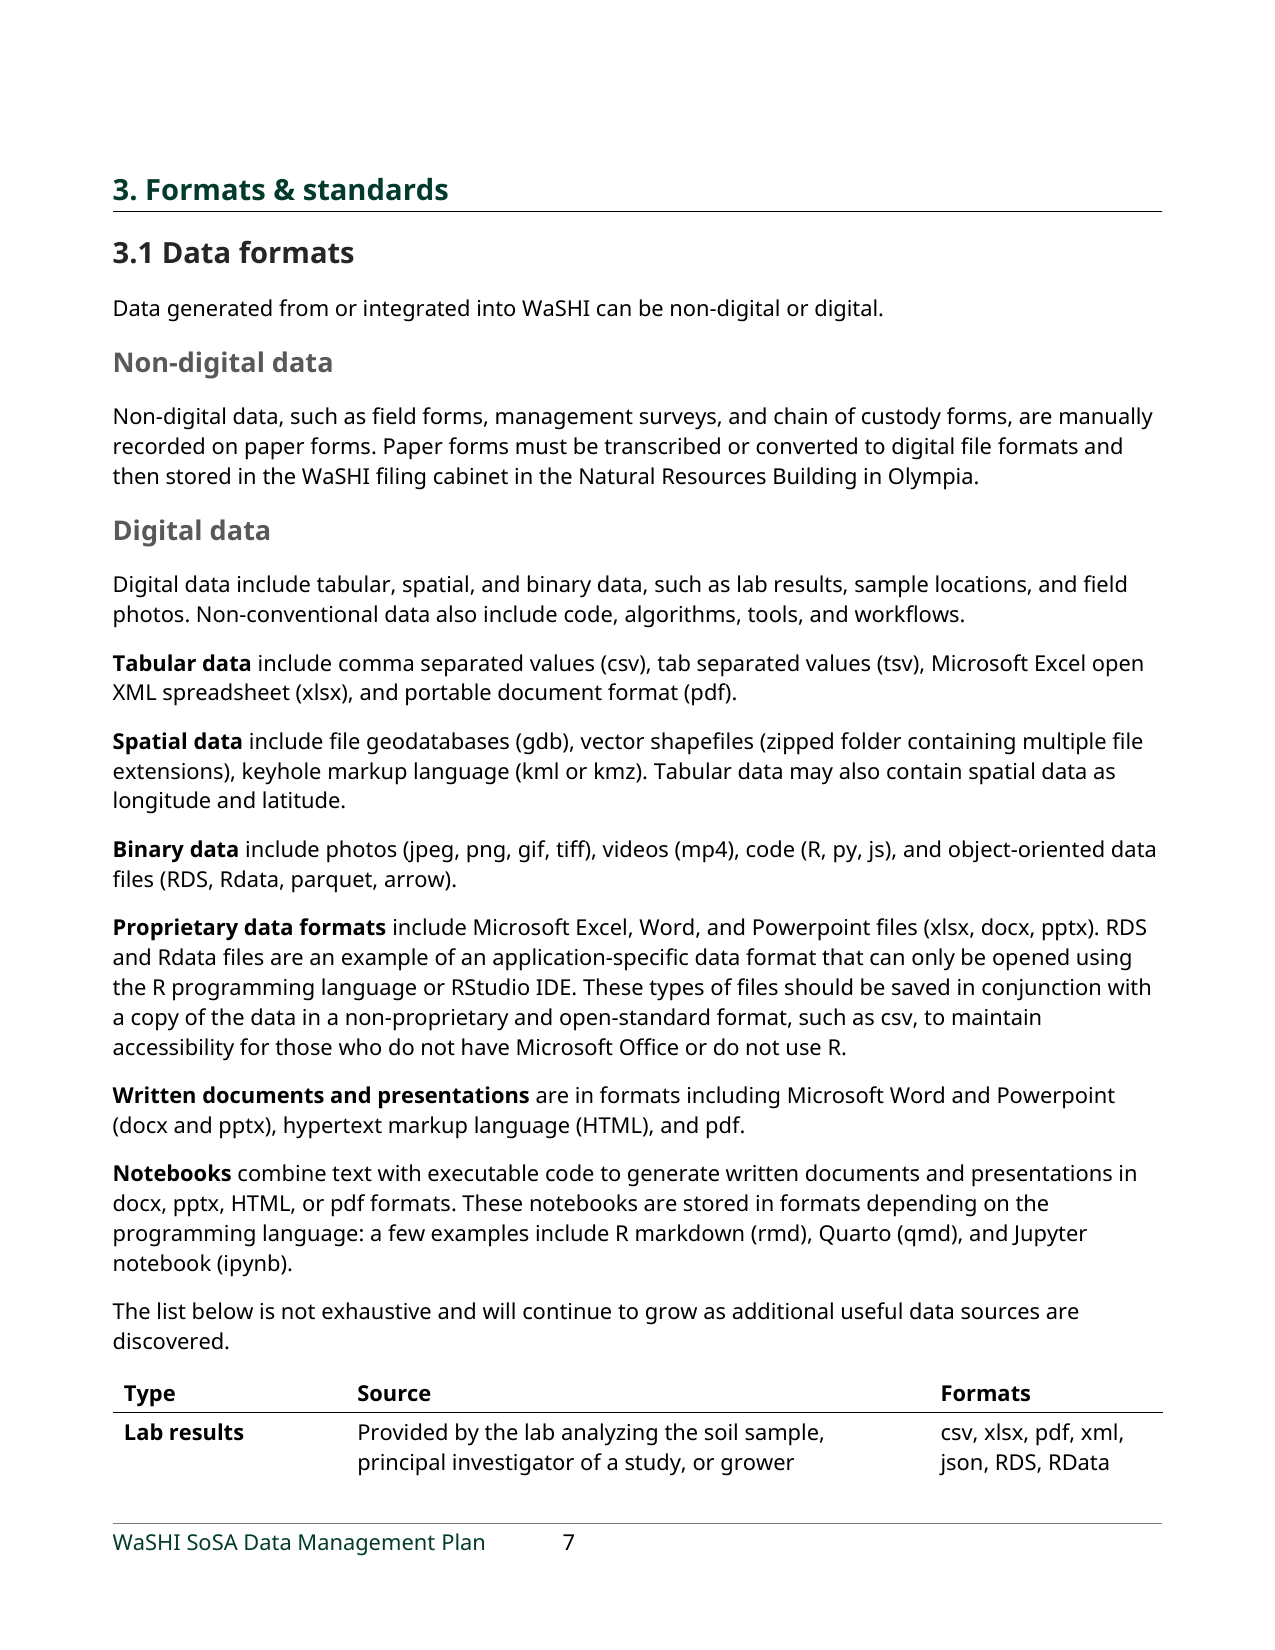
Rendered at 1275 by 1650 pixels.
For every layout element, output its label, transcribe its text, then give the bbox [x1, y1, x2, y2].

text The list below is not exhaustive and will continue to grow as additional useful data sources are discovered. [112, 1296, 1162, 1356]
table_cell Provided by the lab analyzing the soil sample, principal investigator of a study, or grower [346, 1413, 929, 1481]
table_cell csv, xlsx, pdf, xml, json, RDS, RData [929, 1413, 1162, 1481]
text Digital data include tabular, spatial, and binary data, such as lab results, sample locations, and field photos. Non-conventional data also include code, algorithms, tools, and workflows. [112, 569, 1162, 629]
subtitle 3.1 Data formats [112, 232, 1162, 272]
text Non-digital data, such as field forms, management surveys, and chain of custody forms, are manually recorded on paper forms. Paper forms must be transcribed or converted to digital file formats and then stored in the WaSHI filing cabinet in the Natural Resources Building in Olympia. [112, 401, 1162, 491]
table_header Formats [929, 1375, 1162, 1412]
table_header Type [113, 1375, 346, 1412]
subtitle Non-digital data [112, 343, 1162, 380]
text Spatial data include file geodatabases (gdb), vector shapefiles (zipped folder containing multiple file extensions), keyhole markup language (kml or kmz). Tabular data may also contain spatial data as longitude and latitude. [112, 726, 1162, 815]
text Notebooks combine text with executable code to generate written documents and presentations in docx, pptx, HTML, or pdf formats. These notebooks are stored in formats depending on the programming language: a few examples include R markdown (rmd), Quarto (qmd), and Jupyter notebook (ipynb). [112, 1158, 1162, 1277]
text Proprietary data formats include Microsoft Excel, Word, and Powerpoint files (xlsx, docx, pptx). RDS and Rdata files are an example of an application-specific data format that can only be opened using the R programming language or RStudio IDE. These types of files should be saved in conjunction with a copy of the data in a non-proprietary and open-standard format, such as csv, to maintain accessibility for those who do not have Microsoft Office or do not use R. [112, 912, 1162, 1061]
text Data generated from or integrated into WaSHI can be non-digital or digital. [112, 293, 1162, 323]
text Tabular data include comma separated values (csv), tab separated values (tsv), Microsoft Excel open XML spreadsheet (xlsx), and portable document format (pdf). [112, 647, 1162, 707]
subtitle Digital data [112, 511, 1162, 548]
text Binary data include photos (jpeg, png, gif, tiff), videos (mp4), code (R, py, js), and object-oriented data files (RDS, Rdata, parquet, arrow). [112, 834, 1162, 893]
subtitle 3. Formats & standards [112, 169, 1162, 212]
table_cell Lab results [113, 1413, 346, 1481]
table_header Source [346, 1375, 929, 1412]
text Written documents and presentations are in formats including Microsoft Word and Powerpoint (docx and pptx), hypertext markup language (HTML), and pdf. [112, 1080, 1162, 1139]
